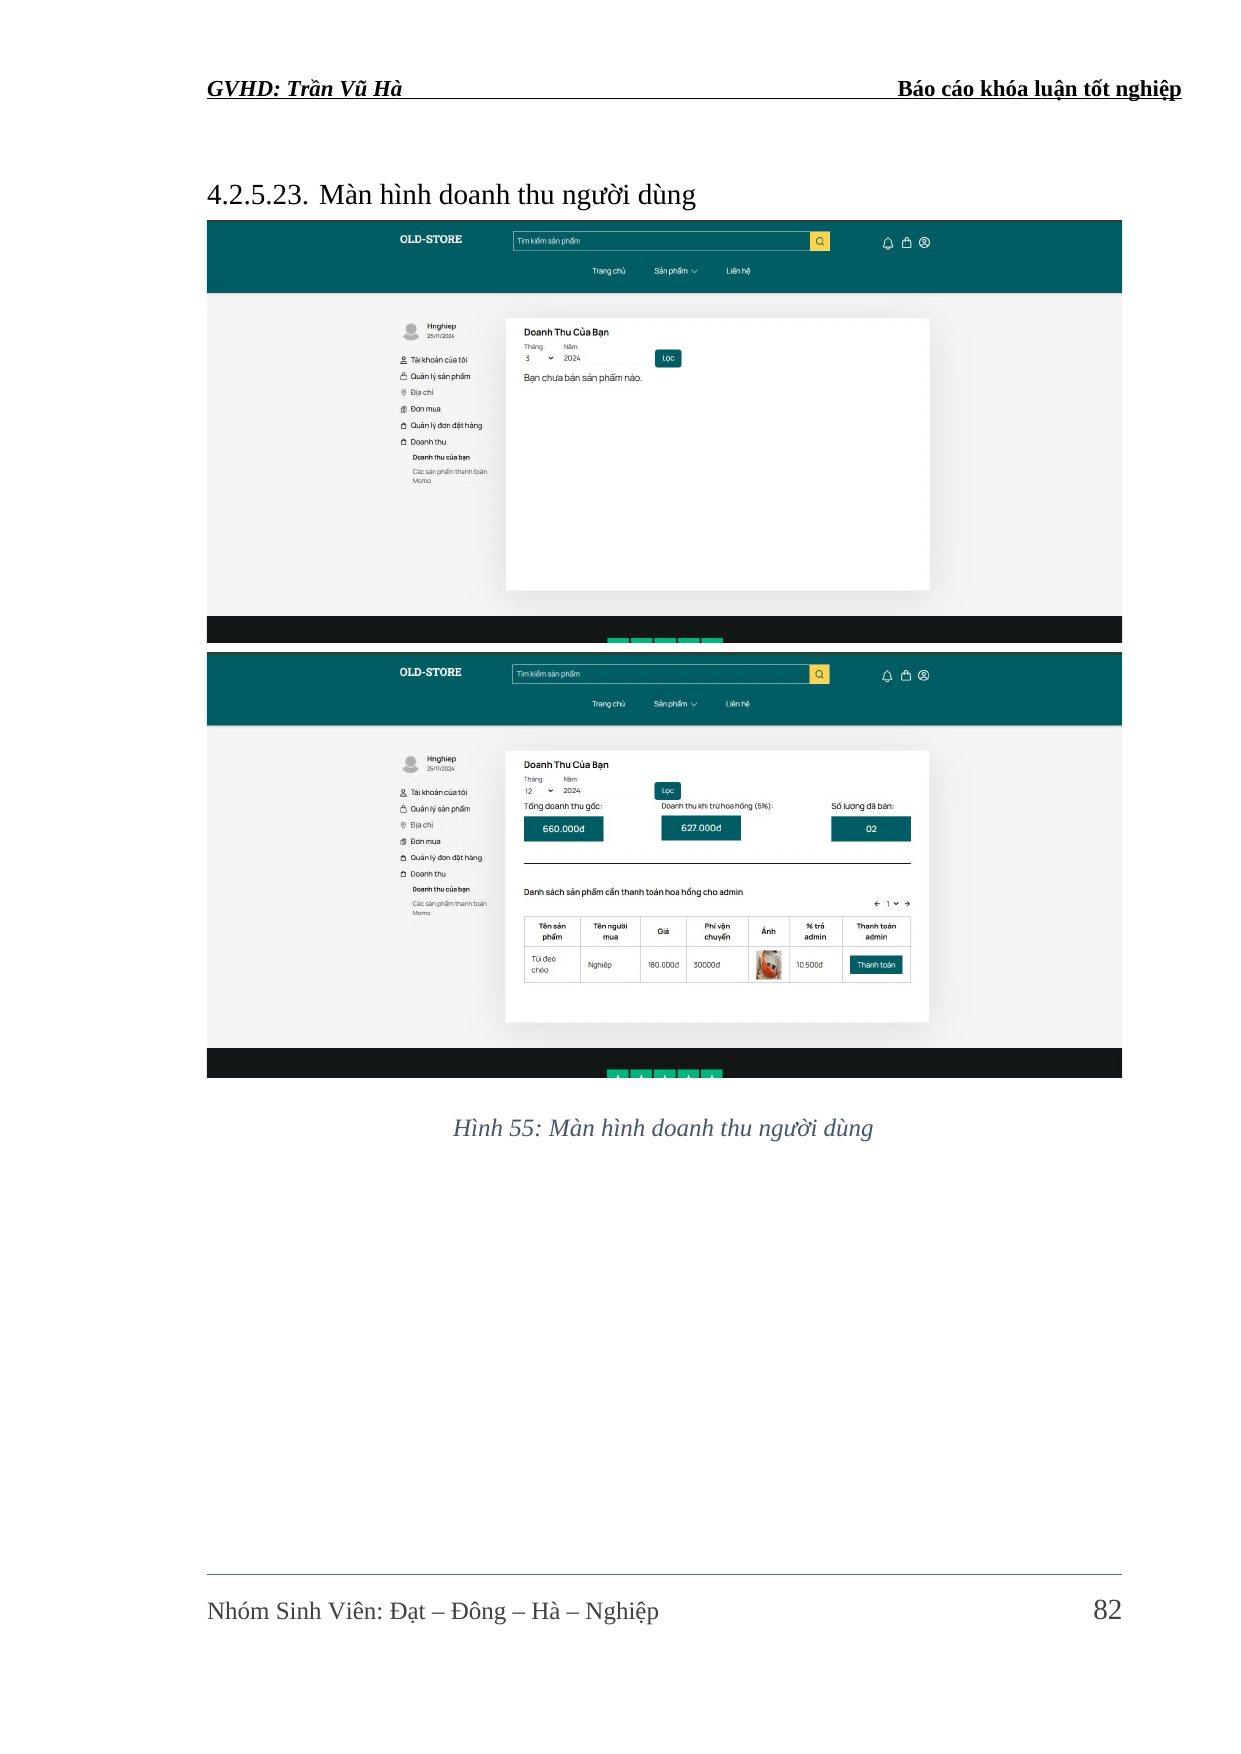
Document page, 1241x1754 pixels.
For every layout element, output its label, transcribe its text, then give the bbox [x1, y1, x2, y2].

text Màn hình doanh thu người dùng [207, 177, 1122, 211]
picture [206, 652, 1123, 1078]
picture [206, 220, 1123, 643]
text Hình 55: Màn hình doanh thu người dùng [207, 1113, 1122, 1142]
